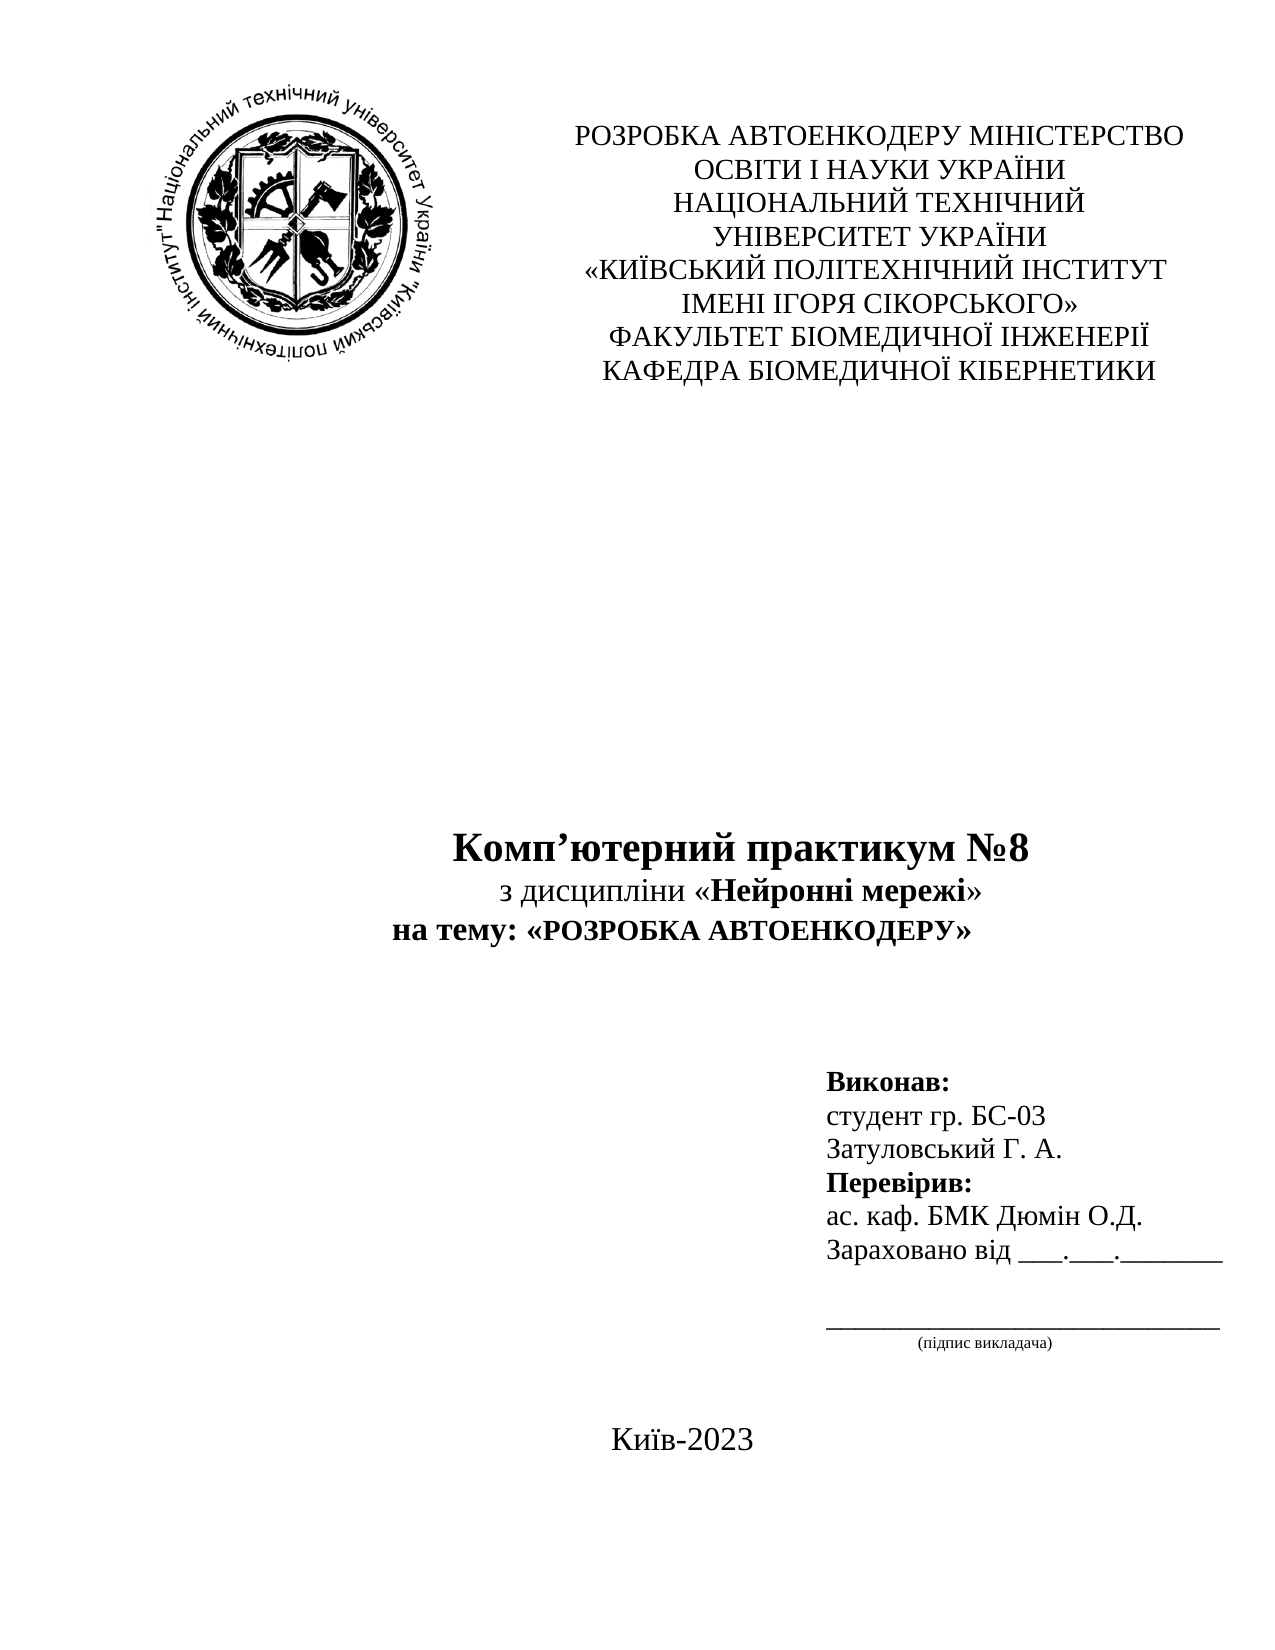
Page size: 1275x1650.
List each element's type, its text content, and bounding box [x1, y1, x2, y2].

text Зараховано від ___.___._______ [826, 1232, 1231, 1266]
subtitle на тему: «РОЗРОБКА АВТОЕНКОДЕРУ» [177, 909, 1186, 947]
text КАФЕДРА БІОМЕДИЧНОЇ КІБЕРНЕТИКИ [294, 353, 1187, 387]
text (підпис викладача) [826, 1333, 1231, 1352]
text Київ-2023 [177, 1419, 1187, 1457]
picture [151, 79, 436, 365]
text ФАКУЛЬТЕТ БІОМЕДИЧНОЇ ІНЖЕНЕРІЇ [436, 319, 1187, 353]
text Затуловський Г. А. [826, 1131, 1187, 1165]
text з дисципліни «Нейронні мережі» [294, 871, 1187, 909]
text НАЦІОНАЛЬНИЙ ТЕХНІЧНИЙ УНІВЕРСИТЕТ УКРАЇНИ [436, 185, 1187, 252]
text Комп’ютерний практикум №8 [294, 823, 1187, 871]
text ___________________________ [826, 1299, 1231, 1333]
text Перевірив: [826, 1165, 1187, 1198]
text Виконав: [826, 1064, 1187, 1098]
text ас. каф. БМК Дюмін О.Д. [826, 1198, 1187, 1232]
text «КИЇВСЬКИЙ ПОЛІТЕХНІЧНИЙ ІНСТИТУТ ІМЕНІ ІГОРЯ СІКОРСЬКОГО» [436, 252, 1187, 319]
text РОЗРОБКА АВТОЕНКОДЕРУ МІНІСТЕРСТВО ОСВІТИ I НАУКИ УКРАЇНИ [436, 118, 1187, 185]
text студент гр. БС-03 [826, 1098, 1187, 1131]
